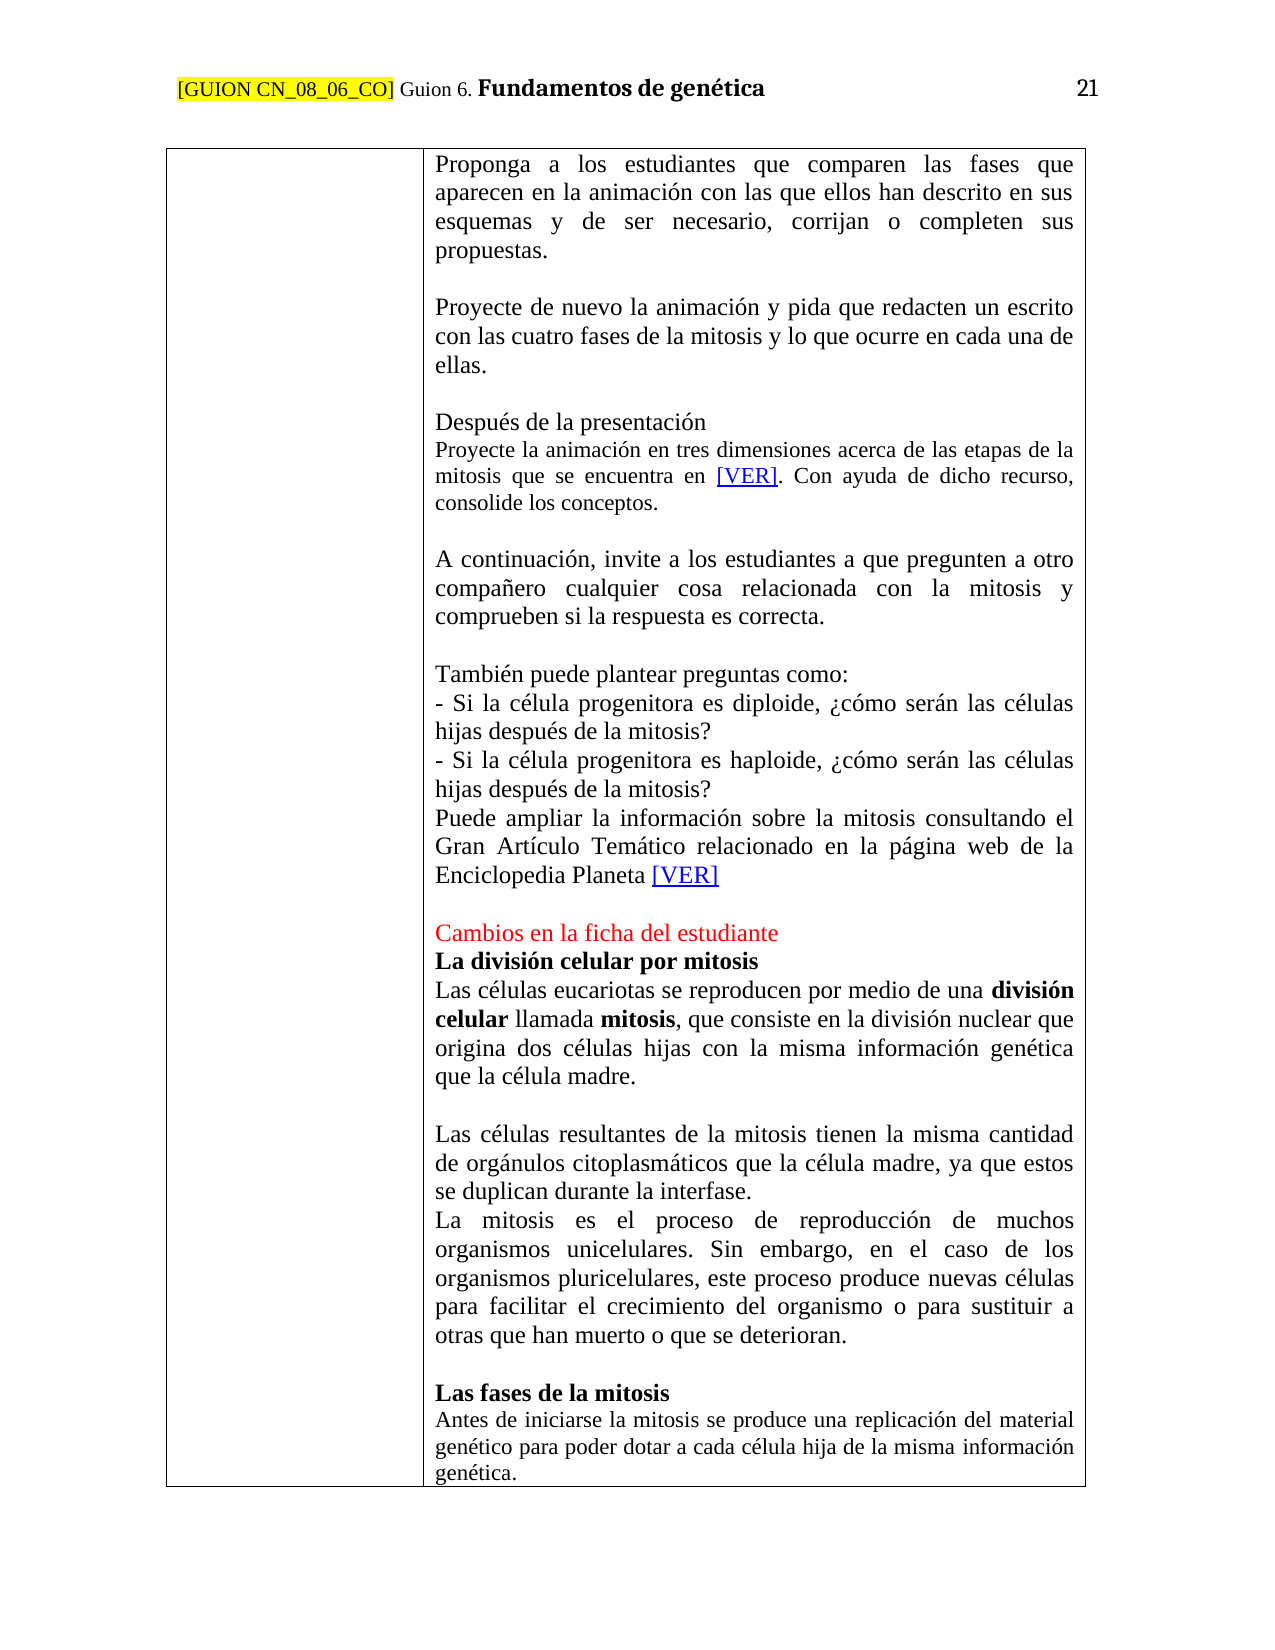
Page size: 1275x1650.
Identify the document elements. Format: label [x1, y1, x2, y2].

table_cell [167, 149, 423, 1486]
table_cell [424, 149, 1085, 1486]
